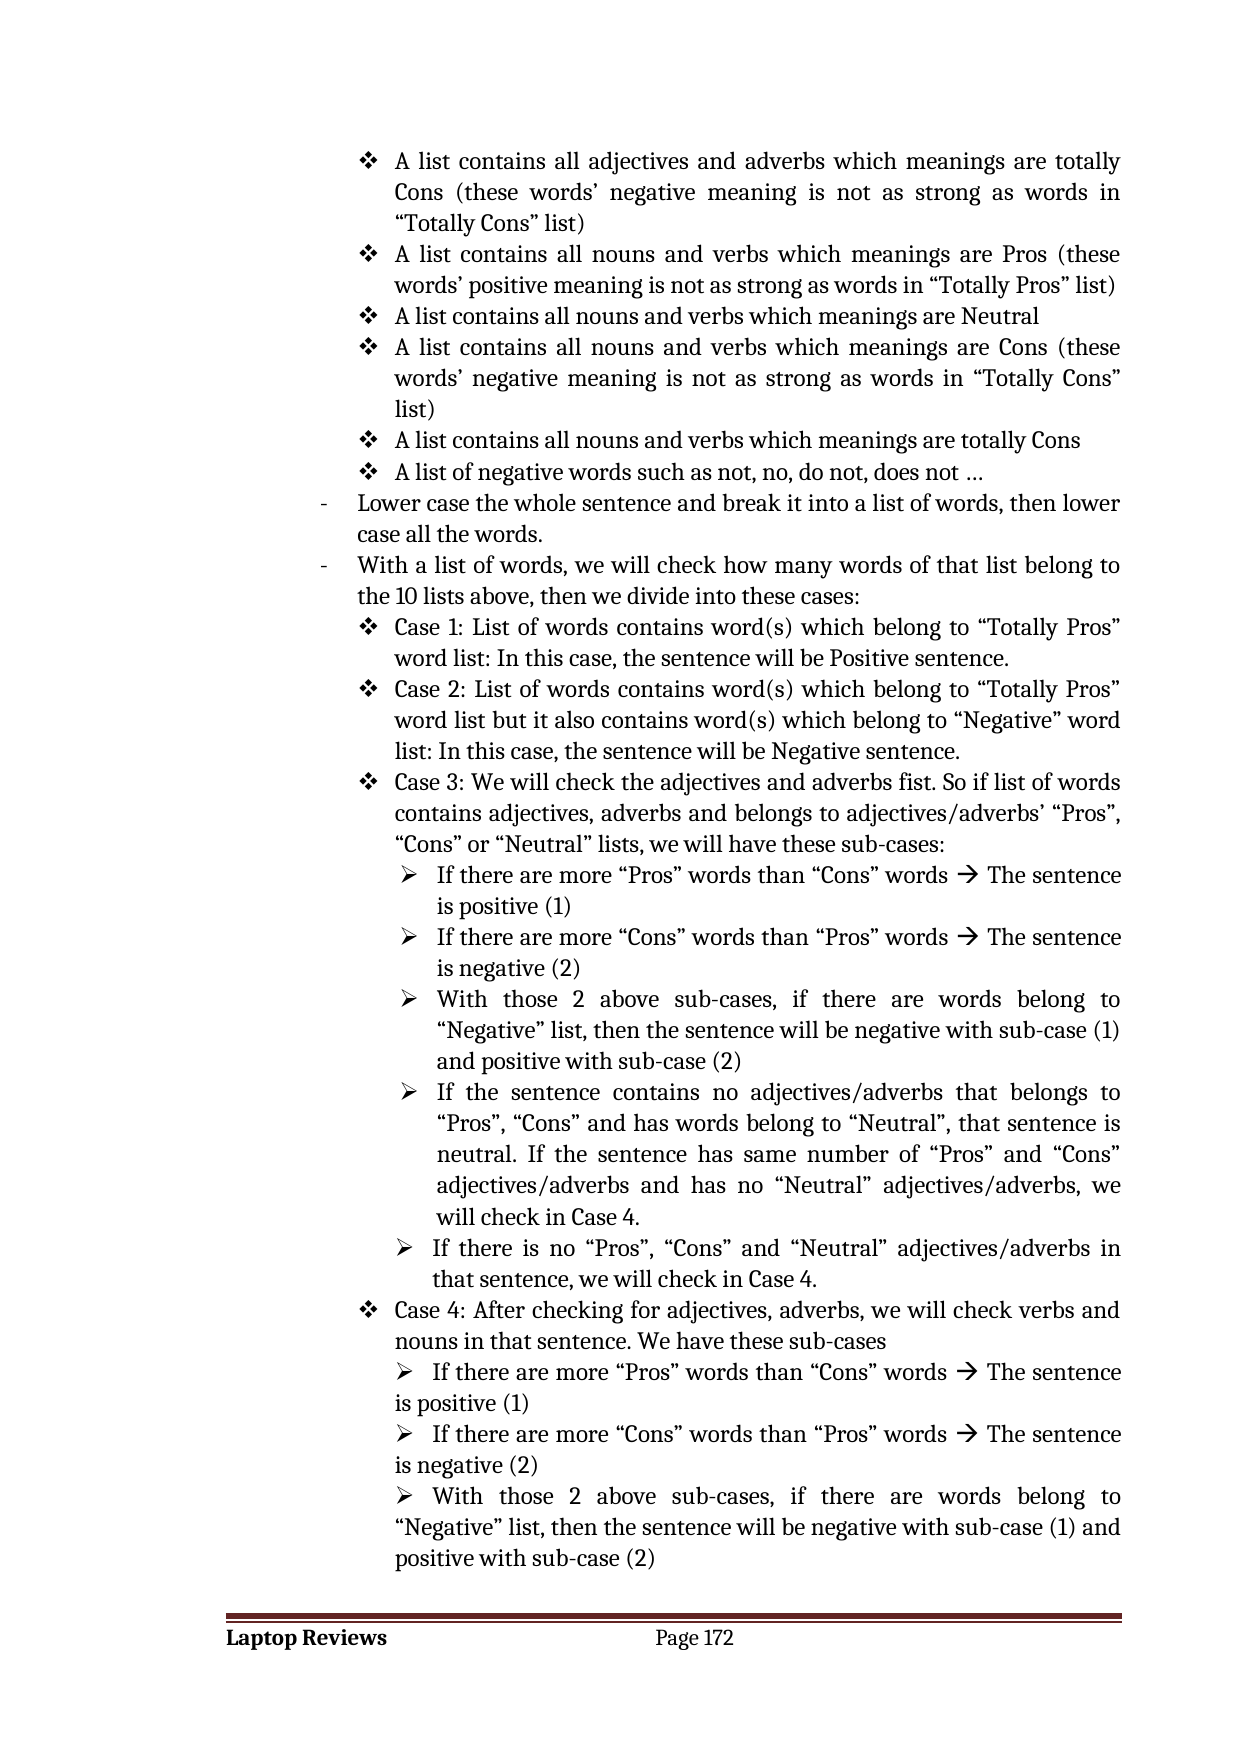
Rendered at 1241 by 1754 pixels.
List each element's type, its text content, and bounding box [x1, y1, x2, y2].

list If there are more “Cons” words than “Pros” words The sentence is negative (2) [399, 923, 1122, 983]
list If there are more “Cons” words than “Pros” words The sentence is negative (2) [394, 1420, 1122, 1479]
list If the sentence contains no adjectives/adverbs that belongs to “Pros”, “Cons” and has words belong to “Neutral”, that sentence is neutral. If the sentence has same number of “Pros” and “Cons” adjectives/adverbs and has no “Neutral” adjectives/adverbs, we will check in Case 4. [399, 1078, 1122, 1231]
list Case 1: List of words contains word(s) which belong to “Totally Pros” word list: In this case, the sentence will be Positive sentence. [357, 613, 1122, 672]
list Lower case the whole sentence and break it into a list of words, then lower case all the words. [319, 488, 1122, 548]
list If there is no “Pros”, “Cons” and “Neutral” adjectives/adverbs in that sentence, we will check in Case 4. [394, 1233, 1122, 1293]
list If there are more “Pros” words than “Cons” words The sentence is positive (1) [399, 861, 1122, 921]
list Case 2: List of words contains word(s) which belong to “Totally Pros” word list but it also contains word(s) which belong to “Negative” word list: In this case, the sentence will be Negative sentence. [357, 675, 1122, 766]
list A list contains all nouns and verbs which meanings are totally Cons [357, 426, 1122, 455]
list A list of negative words such as not, no, do not, does not … [357, 457, 1122, 486]
list Case 3: We will check the adjectives and adverbs fist. So if list of words contains adjectives, adverbs and belongs to adjectives/adverbs’ “Pros”, “Cons” or “Neutral” lists, we will have these sub-cases: [357, 768, 1122, 859]
list With a list of words, we will check how many words of that list belong to the 10 lists above, then we divide into these cases: [319, 551, 1122, 610]
list A list contains all nouns and verbs which meanings are Neutral [357, 302, 1122, 331]
list With those 2 above sub-cases, if there are words belong to “Negative” list, then the sentence will be negative with sub-case (1) and positive with sub-case (2) [399, 985, 1122, 1076]
list If there are more “Pros” words than “Cons” words The sentence is positive (1) [394, 1358, 1122, 1417]
list With those 2 above sub-cases, if there are words belong to “Negative” list, then the sentence will be negative with sub-case (1) and positive with sub-case (2) [394, 1482, 1122, 1573]
list A list contains all adjectives and adverbs which meanings are totally Cons (these words’ negative meaning is not as strong as words in “Totally Cons” list) [357, 147, 1122, 238]
list Case 4: After checking for adjectives, adverbs, we will check verbs and nouns in that sentence. We have these sub-cases [357, 1296, 1122, 1355]
list A list contains all nouns and verbs which meanings are Pros (these words’ positive meaning is not as strong as words in “Totally Pros” list) [357, 240, 1122, 300]
list A list contains all nouns and verbs which meanings are Cons (these words’ negative meaning is not as strong as words in “Totally Cons” list) [357, 333, 1122, 424]
